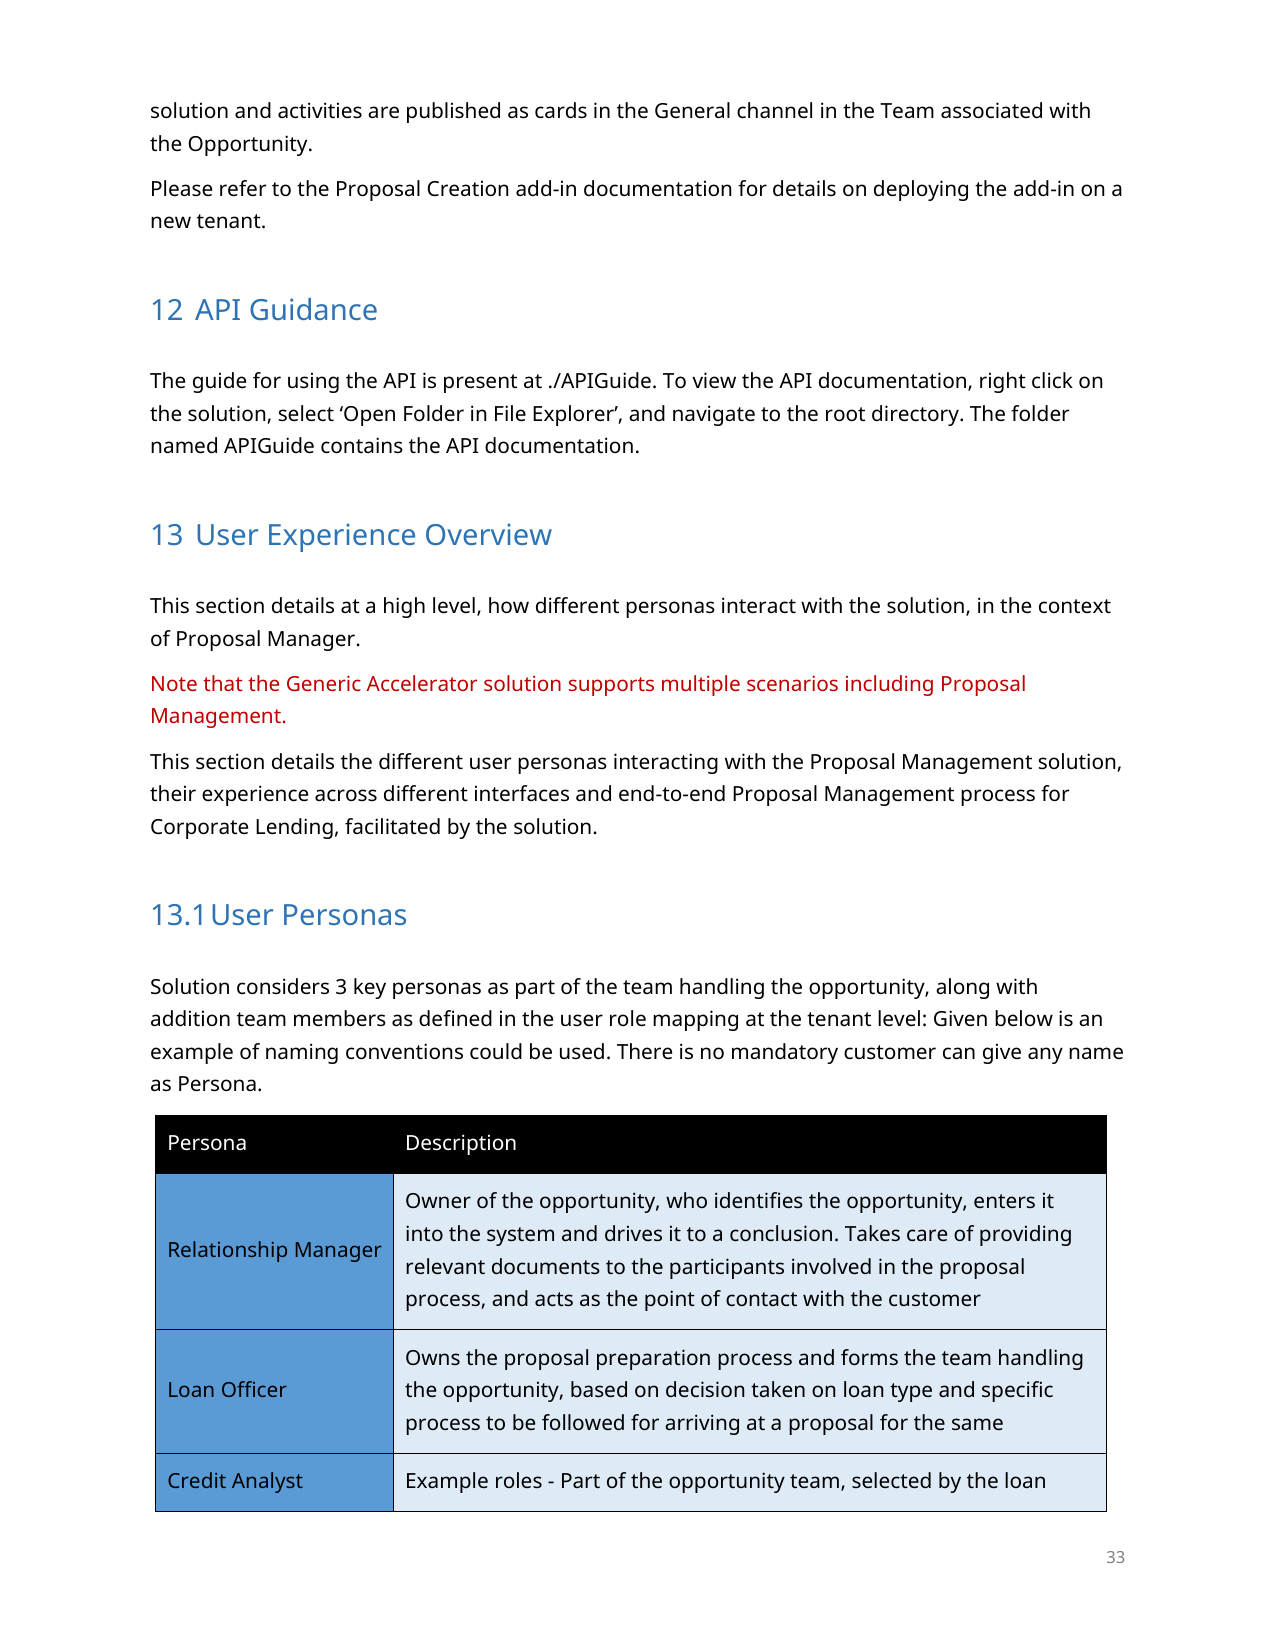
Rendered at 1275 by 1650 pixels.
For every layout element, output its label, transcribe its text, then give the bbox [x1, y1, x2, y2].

text Please refer to the Proposal Creation add-in documentation for details on deploying the add-in on a new tenant. [150, 174, 1125, 235]
text Note that the Generic Accelerator solution supports multiple scenarios including Proposal Management. [150, 669, 1125, 730]
text This section details at a high level, how different personas interact with the solution, in the context of Proposal Manager. [150, 591, 1125, 652]
subtitle API Guidance [150, 289, 1125, 329]
subtitle User Experience Overview [150, 514, 1125, 554]
table_cell Credit Analyst [156, 1454, 393, 1511]
table_cell Loan Officer [156, 1330, 393, 1453]
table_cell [394, 1454, 1106, 1511]
table_cell Owns the proposal preparation process and forms the team handling the opportunity, based on decision taken on loan type and specific process to be followed for arriving at a proposal for the same [394, 1330, 1106, 1453]
text The guide for using the API is present at ./APIGuide. To view the API documentation, right click on the solution, select ‘Open Folder in File Explorer’, and navigate to the root directory. The folder named APIGuide contains the API documentation. [150, 366, 1125, 460]
table_header Persona [156, 1116, 393, 1173]
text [150, 96, 1125, 157]
table_cell Relationship Manager [156, 1174, 393, 1329]
text Solution considers 3 key personas as part of the team handling the opportunity, along with addition team members as defined in the user role mapping at the tenant level: Given below is an example of naming conventions could be used. There is no mandatory customer can give any name as Persona. [150, 972, 1125, 1098]
text This section details the different user personas interacting with the Proposal Management solution, their experience across different interfaces and end-to-end Proposal Management process for Corporate Lending, facilitated by the solution. [150, 747, 1125, 840]
subtitle User Personas [150, 894, 1125, 934]
table_header Description [394, 1116, 1106, 1173]
table_cell Owner of the opportunity, who identifies the opportunity, enters it into the system and drives it to a conclusion. Takes care of providing relevant documents to the participants involved in the proposal process, and acts as the point of contact with the customer [394, 1174, 1106, 1329]
